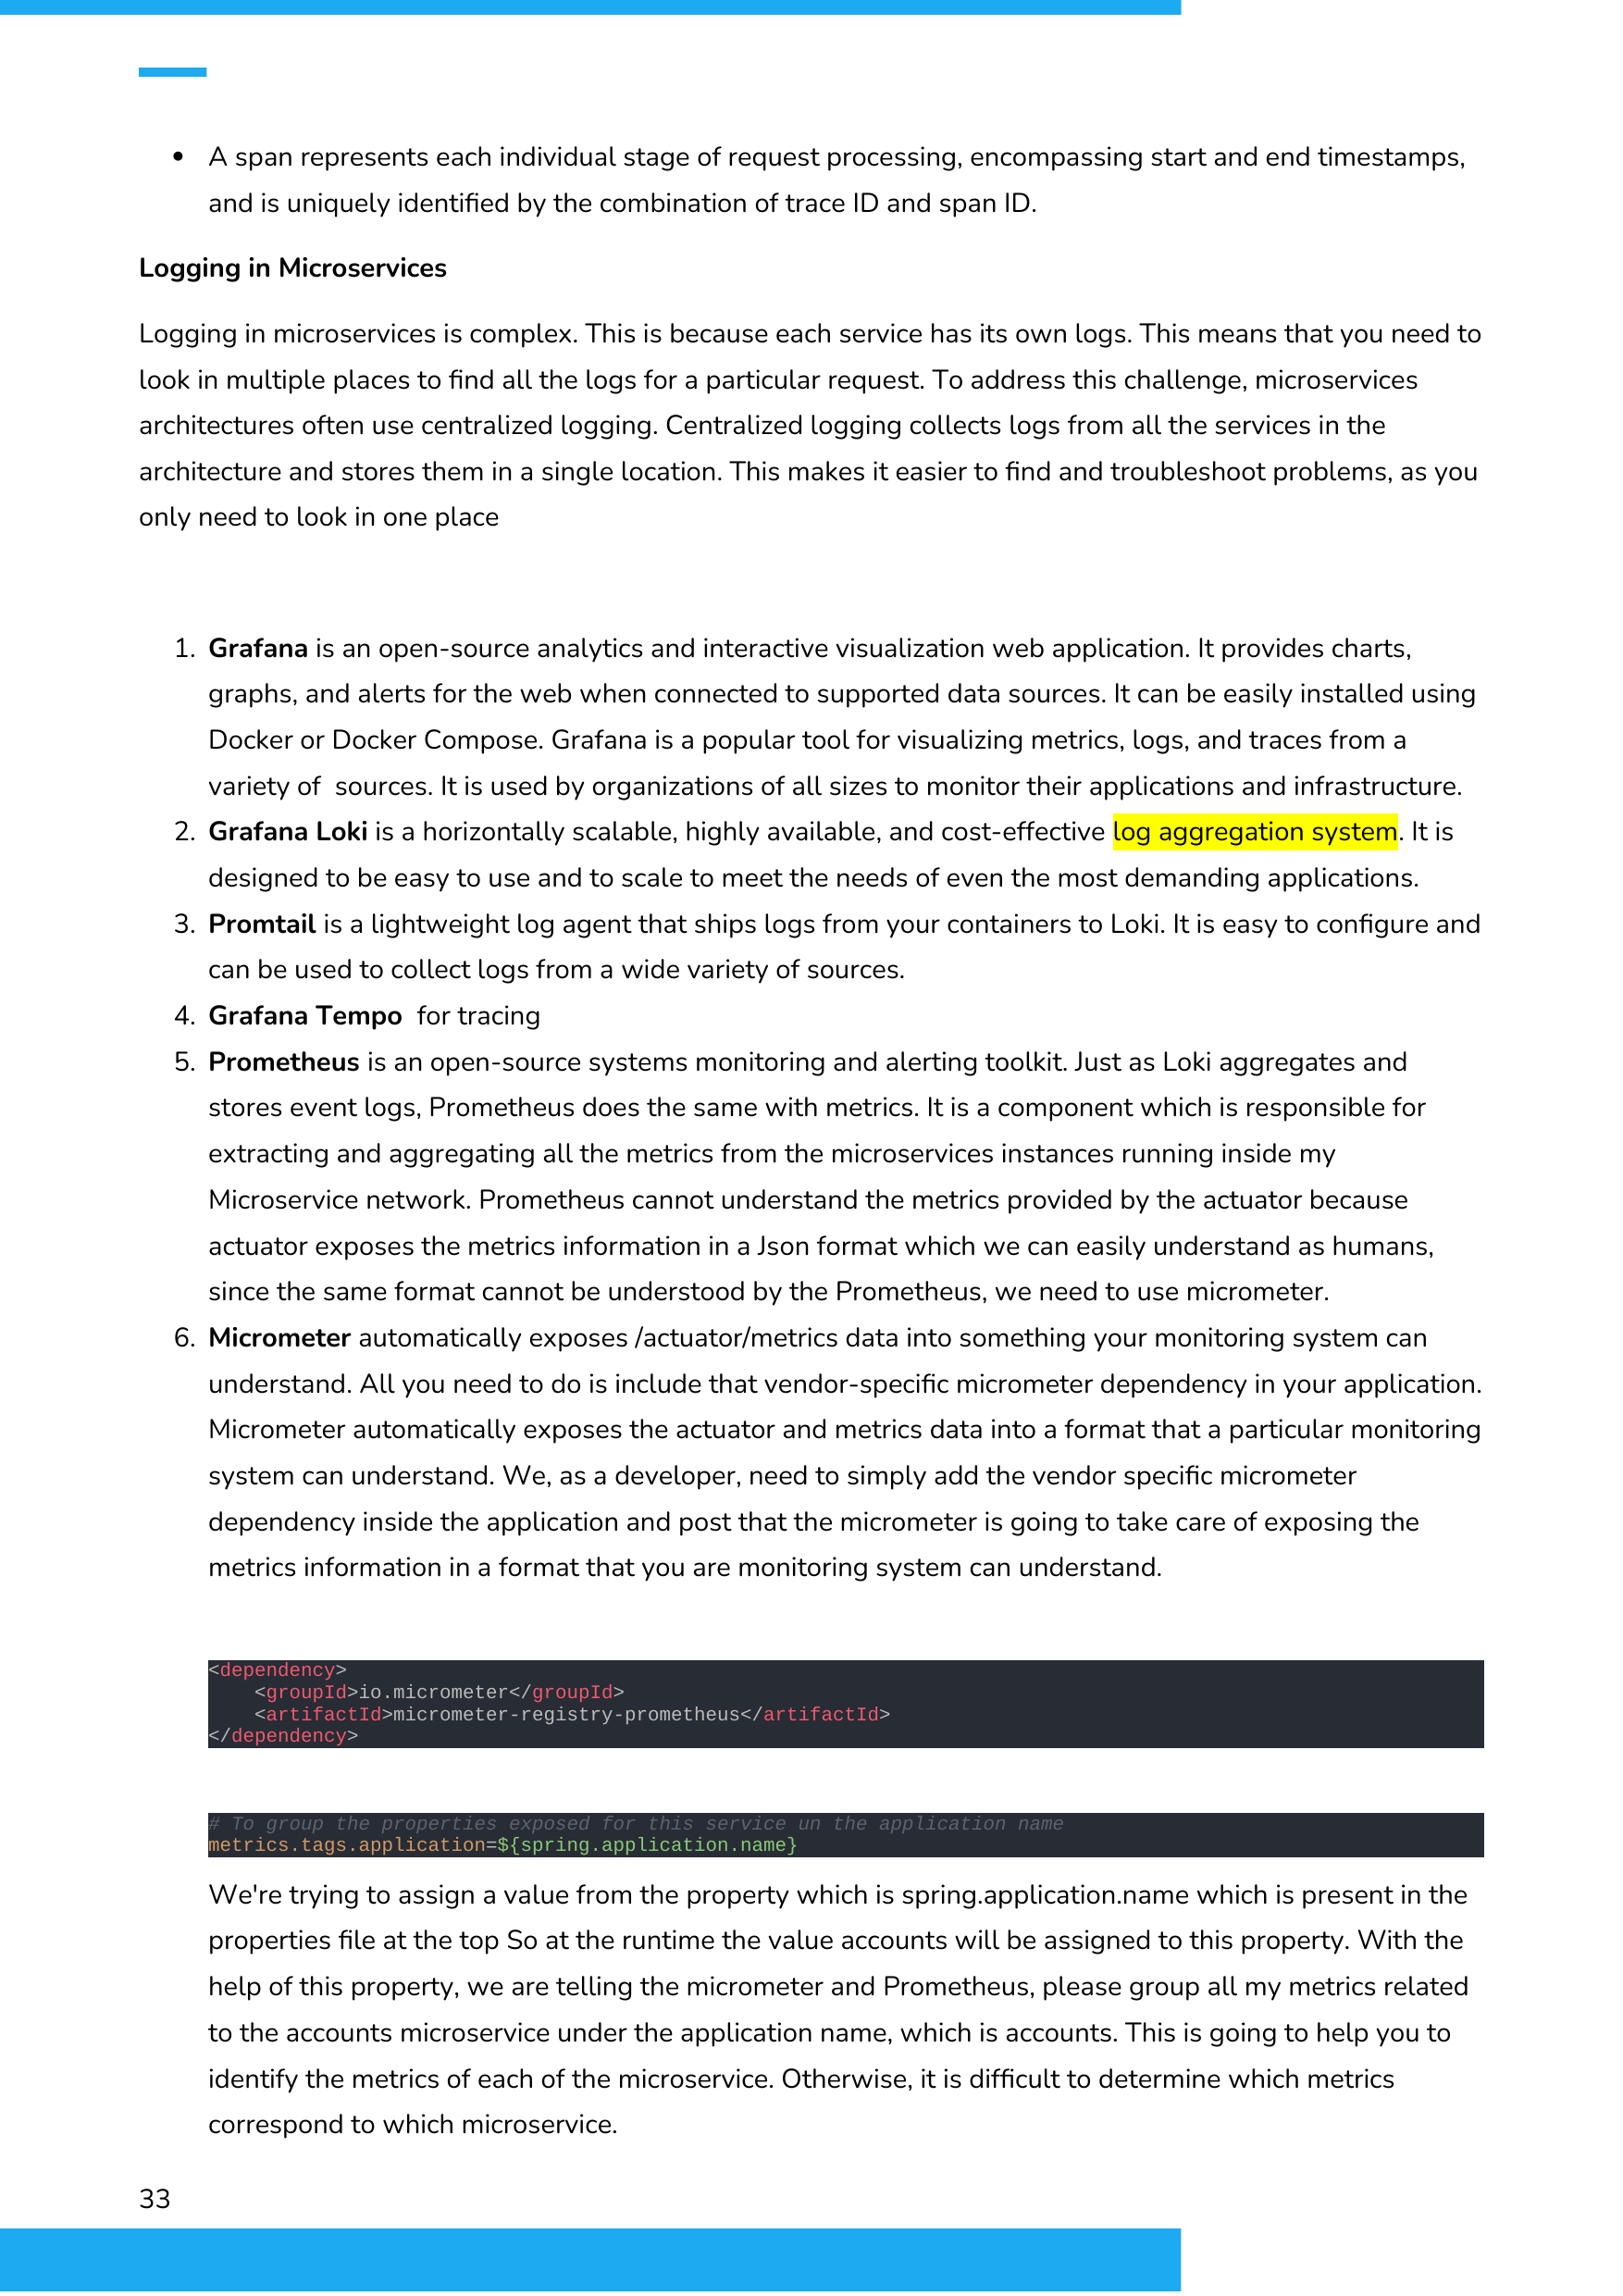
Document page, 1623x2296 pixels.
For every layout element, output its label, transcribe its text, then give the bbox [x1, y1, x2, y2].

text # To group the properties exposed for this service un the application name metrics.tags.application=${spring.application.name} [208, 1813, 1484, 1857]
list A span represents each individual stage of request processing, encompassing start and end timestamps, and is uniquely identified by the combination of trace ID and span ID. [173, 139, 1484, 221]
text Logging in microservices is complex. This is because each service has its own logs. This means that you need to look in multiple places to find all the logs for a particular request. To address this challenge, microservices architectures often use centralized logging. Centralized logging collects logs from all the services in the architecture and stores them in a single location. This makes it easier to find and troubleshoot problems, as you only need to look in one place [139, 316, 1484, 536]
list Grafana Tempo for tracing [173, 998, 1484, 1035]
picture [0, 2228, 1182, 2291]
picture [139, 68, 207, 77]
list Promtail is a lightweight log agent that ships logs from your containers to Loki. It is easy to configure and can be used to collect logs from a wide variety of sources. [173, 906, 1484, 988]
list Micrometer automatically exposes /actuator/metrics data into something your monitoring system can understand. All you need to do is include that vendor-specific micrometer dependency in your application. Micrometer automatically exposes the actuator and metrics data into a format that a particular monitoring system can understand. We, as a developer, need to simply add the vendor specific micrometer dependency inside the application and post that the micrometer is going to take care of exposing the metrics information in a format that you are monitoring system can understand. [173, 1320, 1484, 1586]
text Logging in Microservices [139, 250, 1484, 287]
text We're trying to assign a value from the property which is spring.application.name which is present in the properties file at the top So at the runtime the value accounts will be assigned to this property. With the help of this property, we are telling the micrometer and Prometheus, please group all my metrics related to the accounts microservice under the application name, which is accounts. This is going to help you to identify the metrics of each of the microservice. Otherwise, it is difficult to determine which metrics correspond to which microservice. [208, 1877, 1484, 2143]
list Grafana is an open-source analytics and interactive visualization web application. It provides charts, graphs, and alerts for the web when connected to supported data sources. It can be easily installed using Docker or Docker Compose. Grafana is a popular tool for visualizing metrics, logs, and traces from a variety of sources. It is used by organizations of all sizes to monitor their applications and infrastructure. [173, 630, 1484, 804]
picture [0, 0, 1182, 15]
text <dependency> <groupId>io.micrometer</groupId> <artifactId>micrometer-registry-prometheus</artifactId> </dependency> [208, 1660, 1484, 1748]
list Prometheus is an open-source systems monitoring and alerting toolkit. Just as Loki aggregates and stores event logs, Prometheus does the same with metrics. It is a component which is responsible for extracting and aggregating all the metrics from the microservices instances running inside my Microservice network. Prometheus cannot understand the metrics provided by the actuator because actuator exposes the metrics information in a Json format which we can easily understand as humans, since the same format cannot be understood by the Prometheus, we need to use micrometer. [173, 1044, 1484, 1310]
list Grafana Loki is a horizontally scalable, highly available, and cost-effective log aggregation system. It is designed to be easy to use and to scale to meet the needs of even the most demanding applications. [173, 813, 1484, 897]
